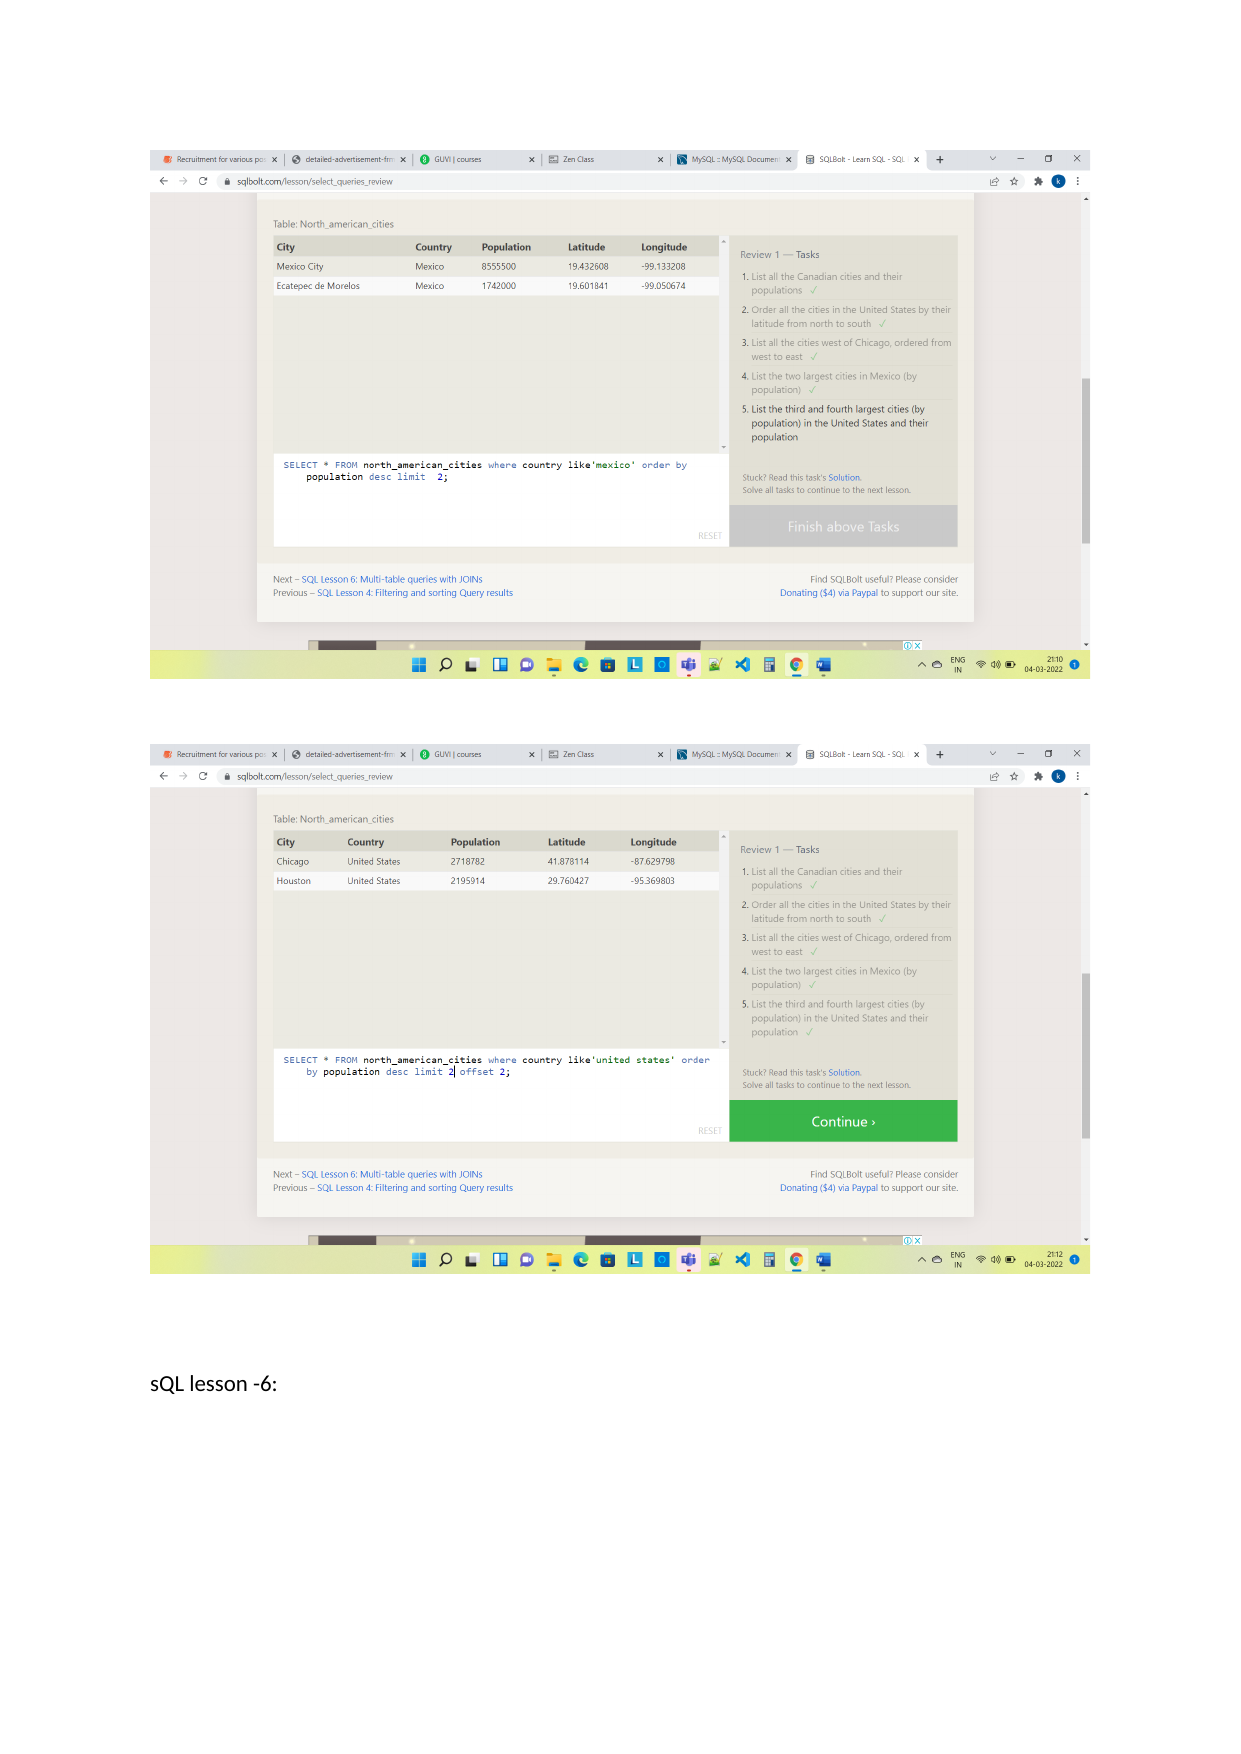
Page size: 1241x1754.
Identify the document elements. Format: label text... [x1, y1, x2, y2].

picture [150, 150, 1091, 679]
picture [150, 744, 1091, 1274]
text sQL lesson -6: [150, 1369, 1090, 1397]
